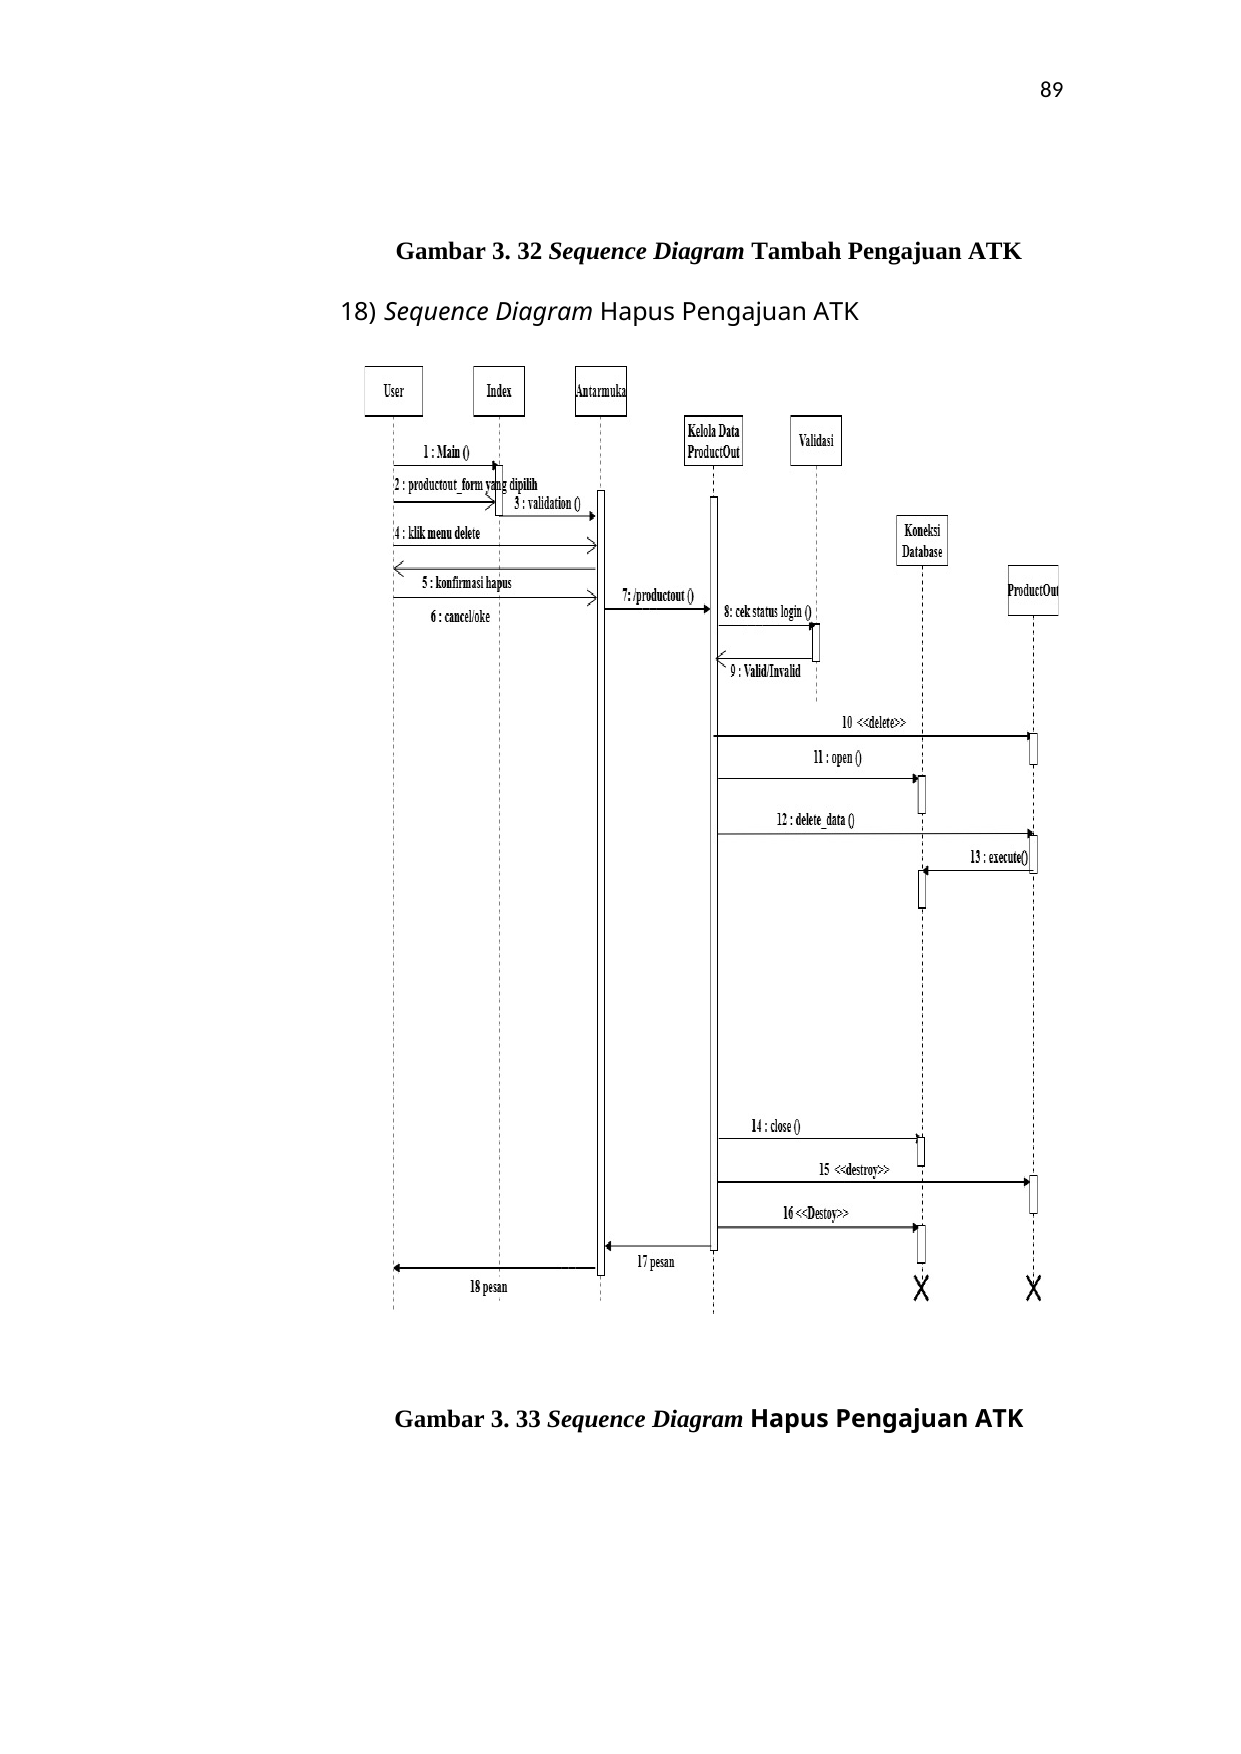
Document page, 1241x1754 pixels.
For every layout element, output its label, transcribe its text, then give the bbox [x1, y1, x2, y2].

text Gambar 3. 32 Sequence Diagram Tambah Pengajuan ATK [354, 236, 1063, 265]
list Sequence Diagram Hapus Pengajuan ATK [340, 294, 1063, 328]
picture [364, 366, 1059, 1314]
text Gambar 3. 33 Sequence Diagram Hapus Pengajuan ATK [354, 1400, 1063, 1434]
